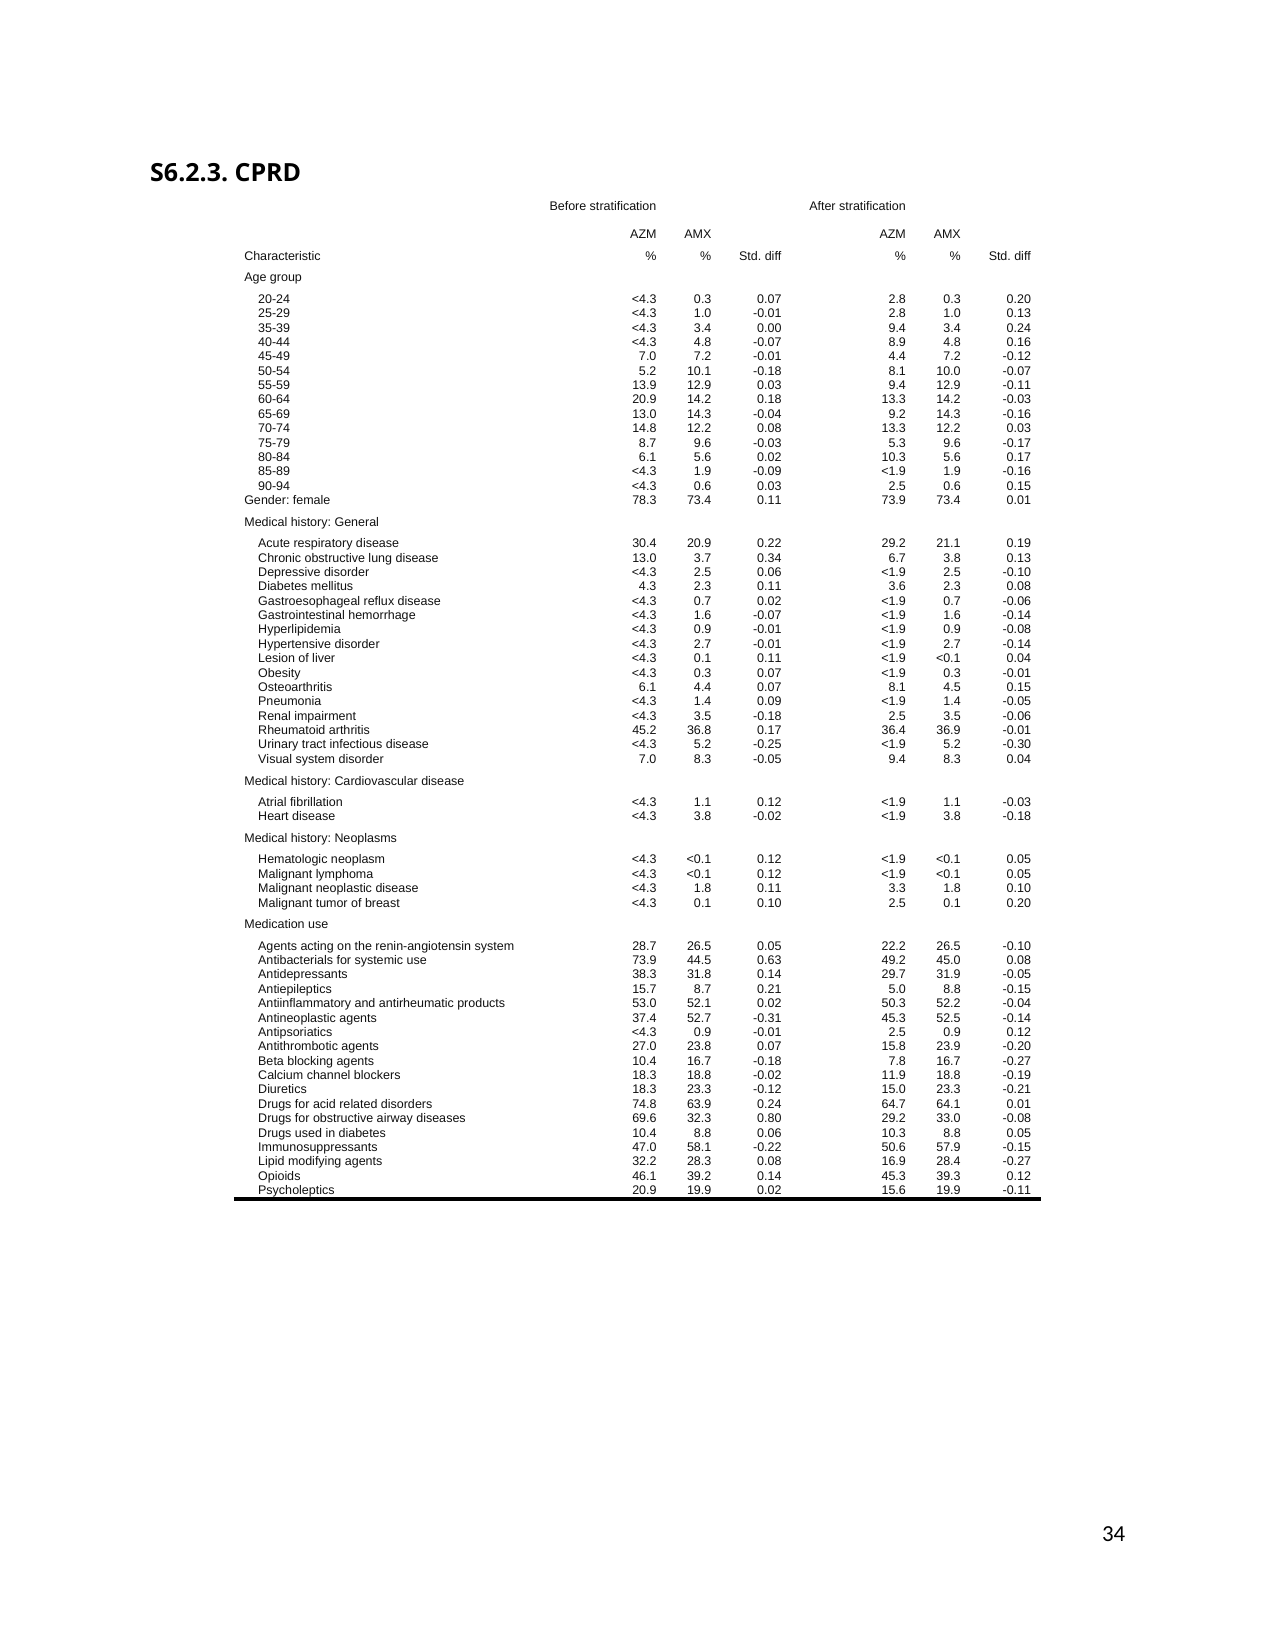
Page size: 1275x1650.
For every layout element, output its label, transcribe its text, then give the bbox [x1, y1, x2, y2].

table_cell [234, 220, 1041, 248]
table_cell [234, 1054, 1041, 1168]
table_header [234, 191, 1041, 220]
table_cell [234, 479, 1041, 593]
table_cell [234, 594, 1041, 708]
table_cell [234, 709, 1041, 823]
subtitle S6.2.3. CPRD [150, 154, 1125, 188]
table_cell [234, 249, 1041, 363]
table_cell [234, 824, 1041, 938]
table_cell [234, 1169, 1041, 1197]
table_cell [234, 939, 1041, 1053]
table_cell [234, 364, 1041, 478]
